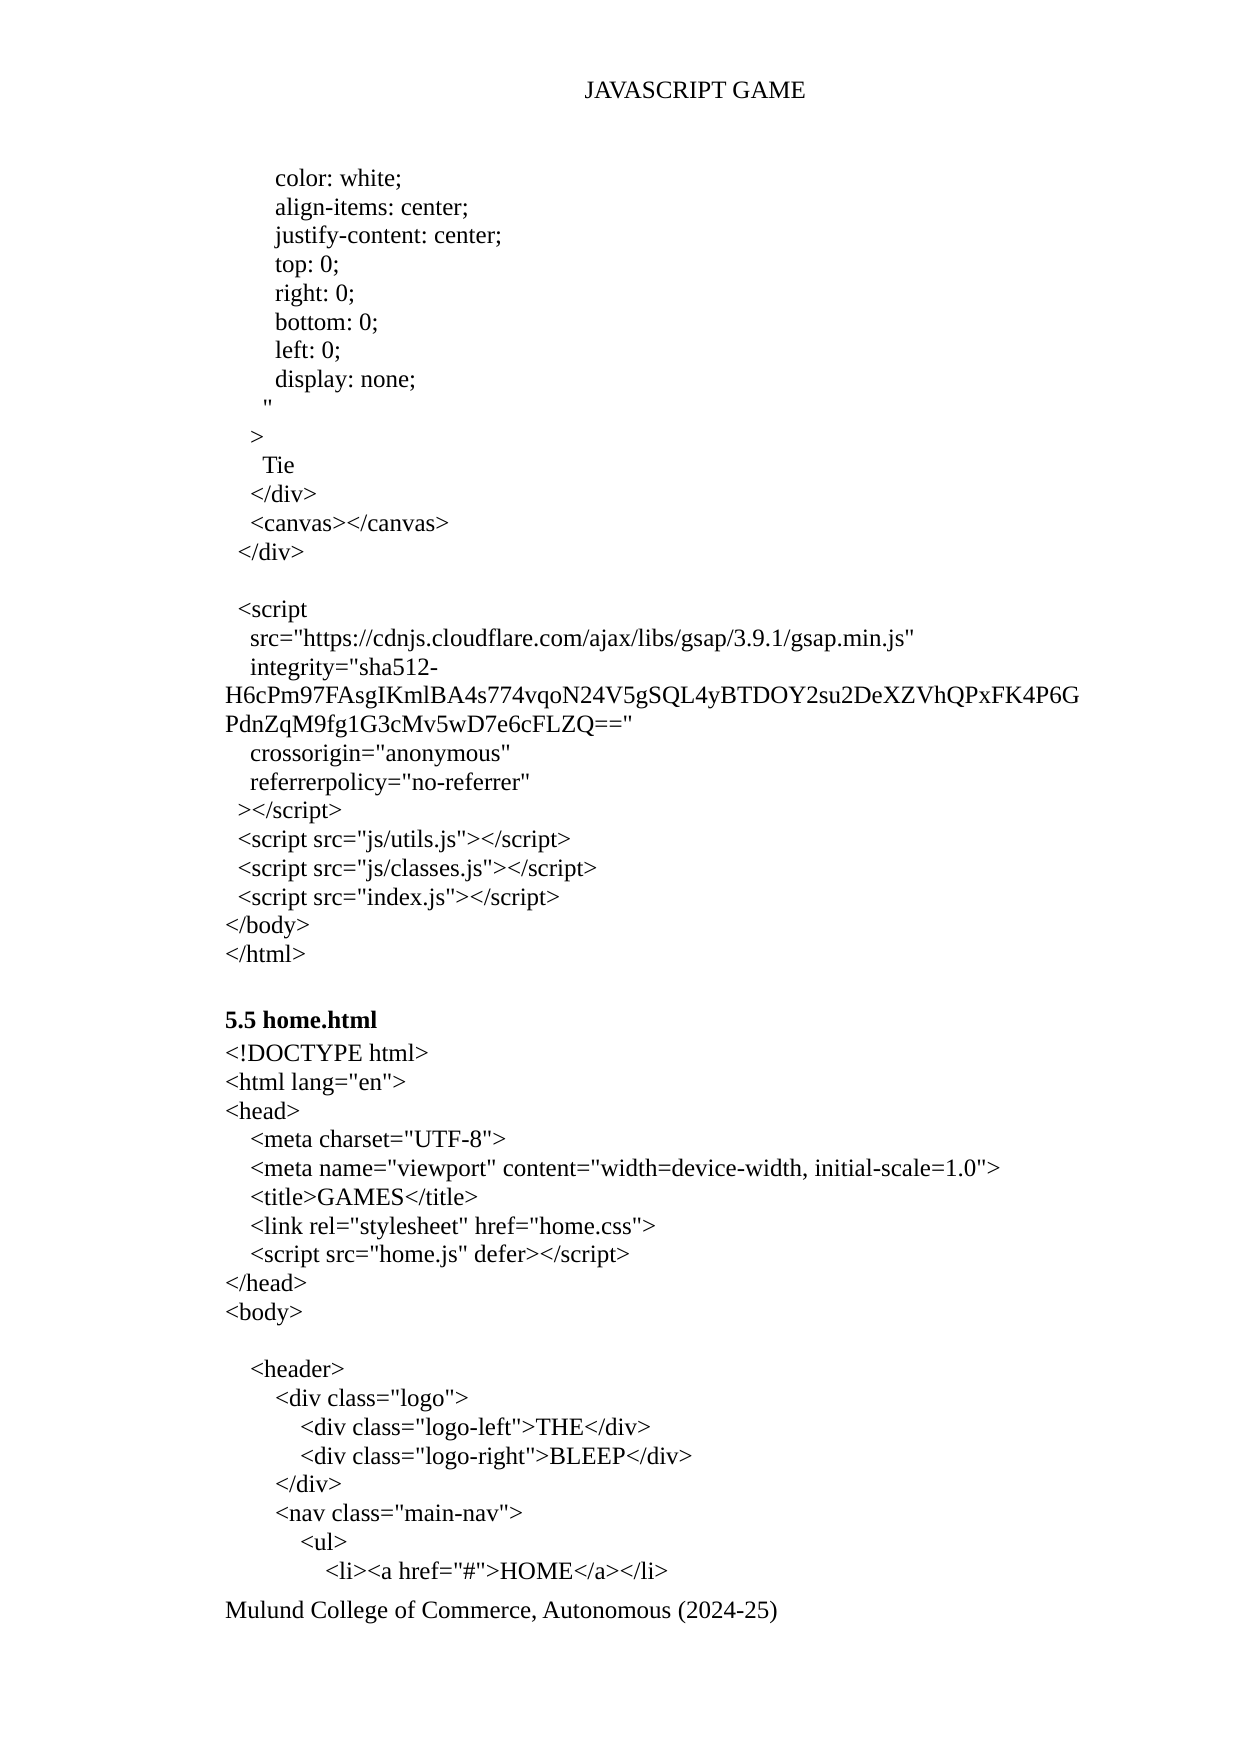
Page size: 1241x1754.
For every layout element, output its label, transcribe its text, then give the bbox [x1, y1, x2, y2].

text integrity="sha512-H6cPm97FAsgIKmlBA4s774vqoN24V5gSQL4yBTDOY2su2DeXZVhQPxFK4P6GPdnZqM9fg1G3cMv5wD7e6cFLZQ==" [225, 652, 1090, 738]
subtitle 5.5 home.html [225, 1005, 1090, 1034]
text > [225, 422, 1090, 451]
text <html lang="en"> [225, 1067, 1090, 1096]
text <script [225, 594, 1090, 623]
text <div class="logo-left">THE</div> [225, 1412, 1090, 1441]
text <meta name="viewport" content="width=device-width, initial-scale=1.0"> [225, 1153, 1090, 1182]
text </div> [225, 479, 1090, 508]
text <script src="js/classes.js"></script> [225, 853, 1090, 882]
text <body> [225, 1297, 1090, 1326]
text <canvas></canvas> [225, 508, 1090, 537]
text crossorigin="anonymous" [225, 738, 1090, 767]
text justify-content: center; [225, 221, 1090, 249]
text </div> [225, 537, 1090, 566]
text referrerpolicy="no-referrer" [225, 767, 1090, 796]
text <script src="home.js" defer></script> [225, 1239, 1090, 1268]
text src="https://cdnjs.cloudflare.com/ajax/libs/gsap/3.9.1/gsap.min.js" [225, 623, 1090, 652]
text <div class="logo"> [225, 1383, 1090, 1412]
text </div> [225, 1469, 1090, 1498]
text </html> [225, 939, 1090, 968]
text </head> [225, 1268, 1090, 1297]
text Tie [225, 451, 1090, 479]
text right: 0; [225, 278, 1090, 307]
text <ul> [225, 1527, 1090, 1556]
text <title>GAMES</title> [225, 1182, 1090, 1211]
text <script src="index.js"></script> [225, 882, 1090, 911]
text <li><a href="#">HOME</a></li> [225, 1556, 1090, 1584]
text ></script> [225, 796, 1090, 824]
text color: white; [225, 163, 1090, 192]
text " [225, 393, 1090, 422]
text <header> [225, 1354, 1090, 1383]
text <div class="logo-right">BLEEP</div> [225, 1441, 1090, 1469]
text <!DOCTYPE html> [225, 1038, 1090, 1067]
text bottom: 0; [225, 307, 1090, 336]
text <link rel="stylesheet" href="home.css"> [225, 1211, 1090, 1239]
text top: 0; [225, 249, 1090, 278]
text <meta charset="UTF-8"> [225, 1124, 1090, 1153]
text </body> [225, 911, 1090, 939]
text left: 0; [225, 336, 1090, 364]
text <script src="js/utils.js"></script> [225, 824, 1090, 853]
text display: none; [225, 364, 1090, 393]
text align-items: center; [225, 192, 1090, 221]
text <nav class="main-nav"> [225, 1498, 1090, 1527]
text <head> [225, 1096, 1090, 1124]
